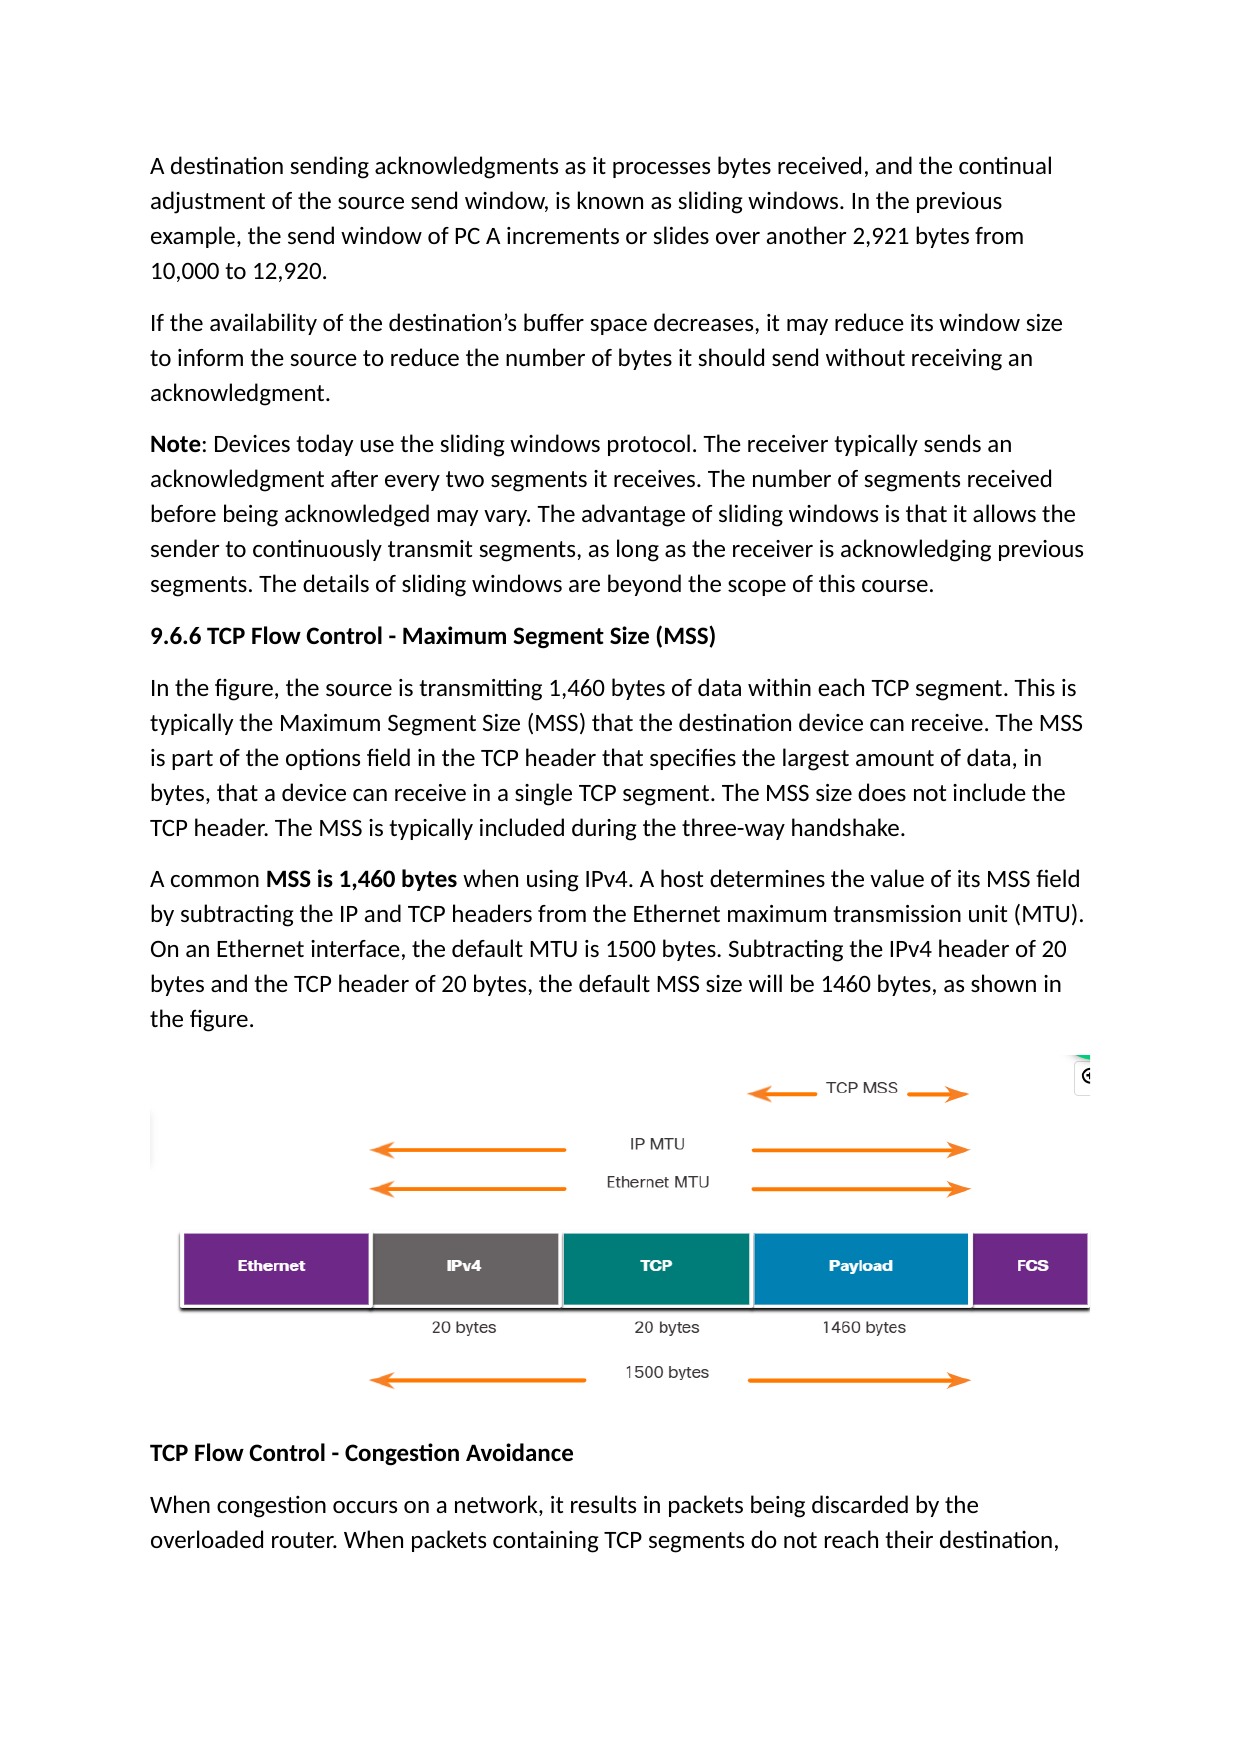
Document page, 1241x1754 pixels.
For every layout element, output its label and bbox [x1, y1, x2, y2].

picture [150, 1055, 1091, 1417]
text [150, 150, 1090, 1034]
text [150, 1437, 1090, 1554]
